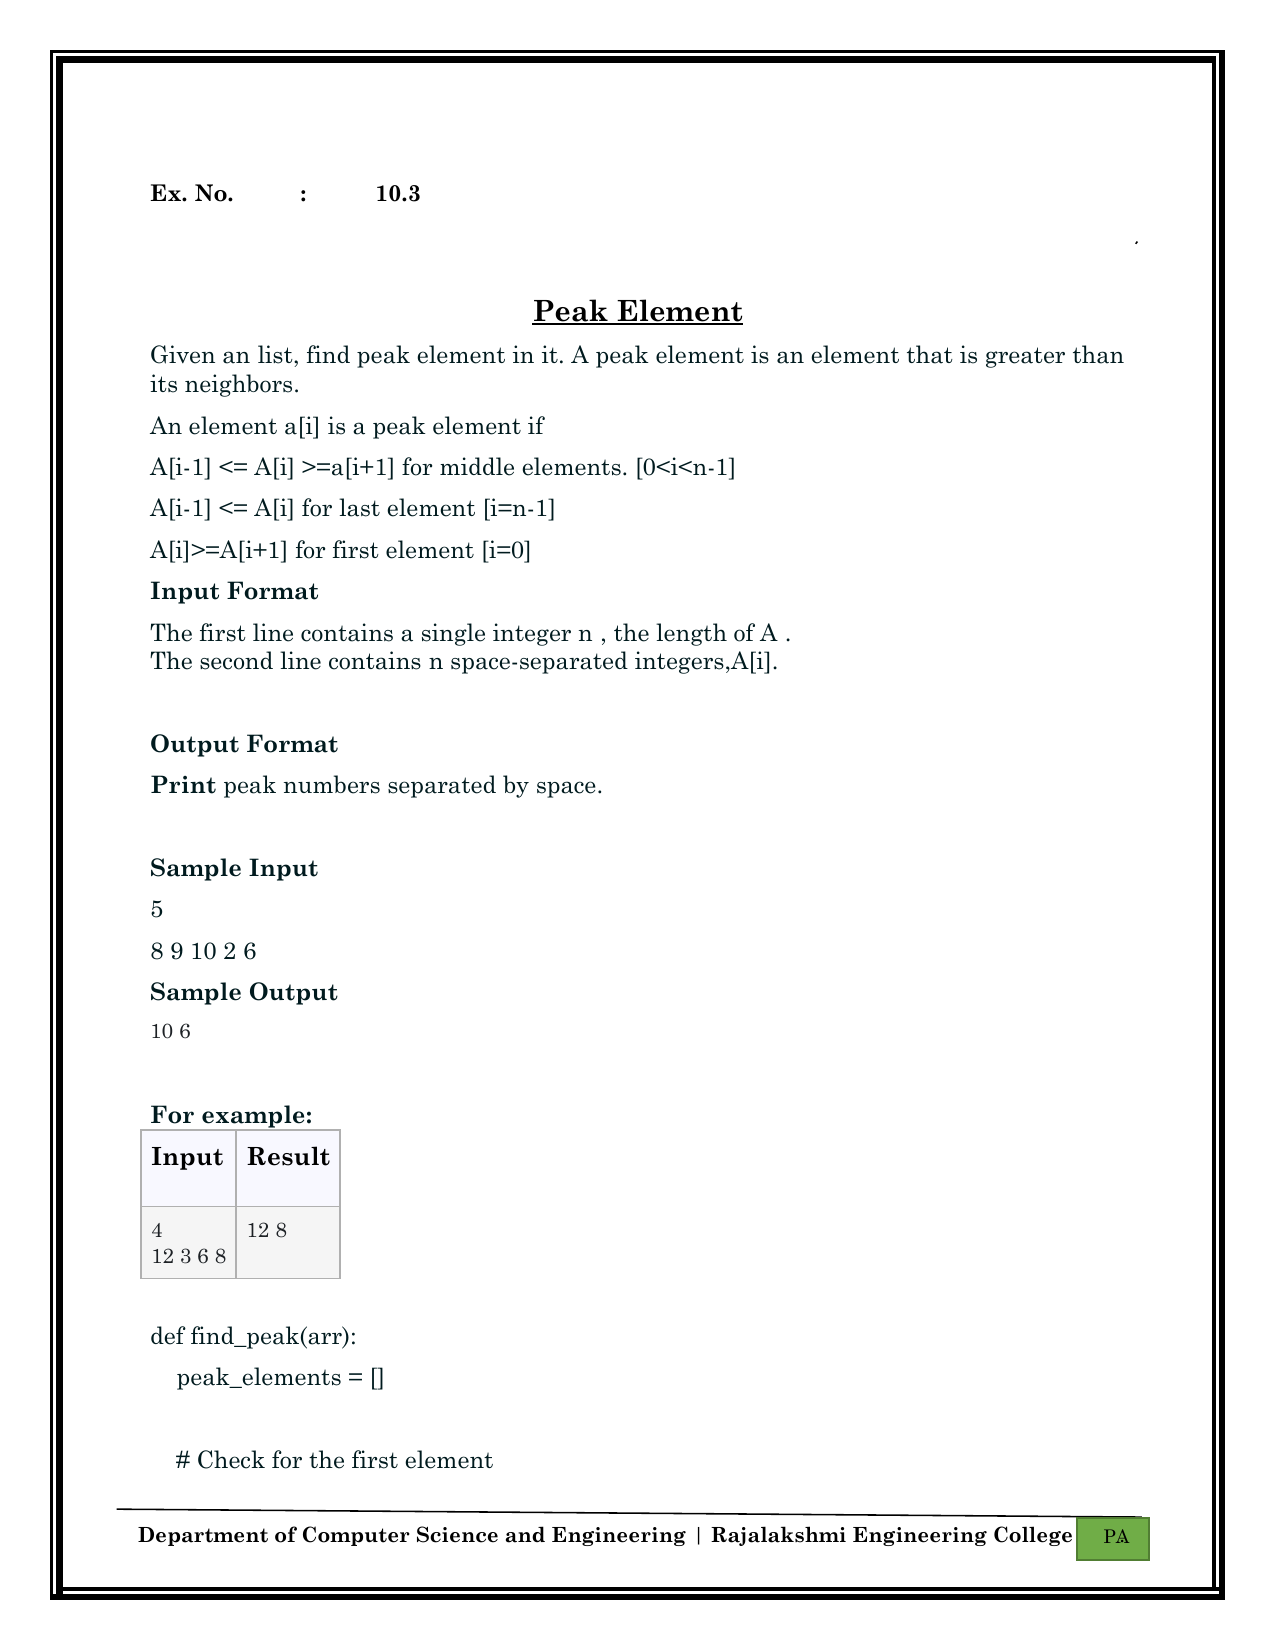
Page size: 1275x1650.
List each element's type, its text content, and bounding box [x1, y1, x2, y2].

text Input Format [150, 576, 1125, 605]
text A[i-1] <= A[i] >=a[i+1] for middle elements. [0<i<n-1] [150, 452, 1125, 481]
text A[i]>=A[i+1] for first element [i=0] [150, 534, 1125, 563]
text Print peak numbers separated by space. [150, 770, 1125, 799]
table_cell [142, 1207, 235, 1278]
text Peak Element [150, 293, 1125, 328]
text Ex. No. : 10.3 [150, 179, 1125, 207]
text An element a[i] is a peak element if [150, 411, 1125, 439]
text For example: [150, 1100, 1125, 1129]
text Given an list, find peak element in it. A peak element is an element that is greater than its neighbors. [150, 340, 1125, 398]
text A[i-1] <= A[i] for last element [i=n-1] [150, 493, 1125, 522]
text Sample Output [150, 977, 1125, 1006]
text # Check for the first element [150, 1444, 1125, 1473]
text Output Format [150, 729, 1125, 758]
text 8 9 10 2 6 [150, 936, 1125, 964]
text Sample Input [150, 853, 1125, 882]
text peak_elements = [] [150, 1362, 1125, 1391]
text The first line contains a single integer n , the length of A . The second line contains n space-separated integers,A[i]. [150, 617, 1125, 675]
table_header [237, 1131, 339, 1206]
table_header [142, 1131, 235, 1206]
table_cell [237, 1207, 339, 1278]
text def find_peak(arr): [150, 1321, 1125, 1349]
text 5 [150, 894, 1125, 923]
text 10 6 [150, 1018, 1125, 1043]
